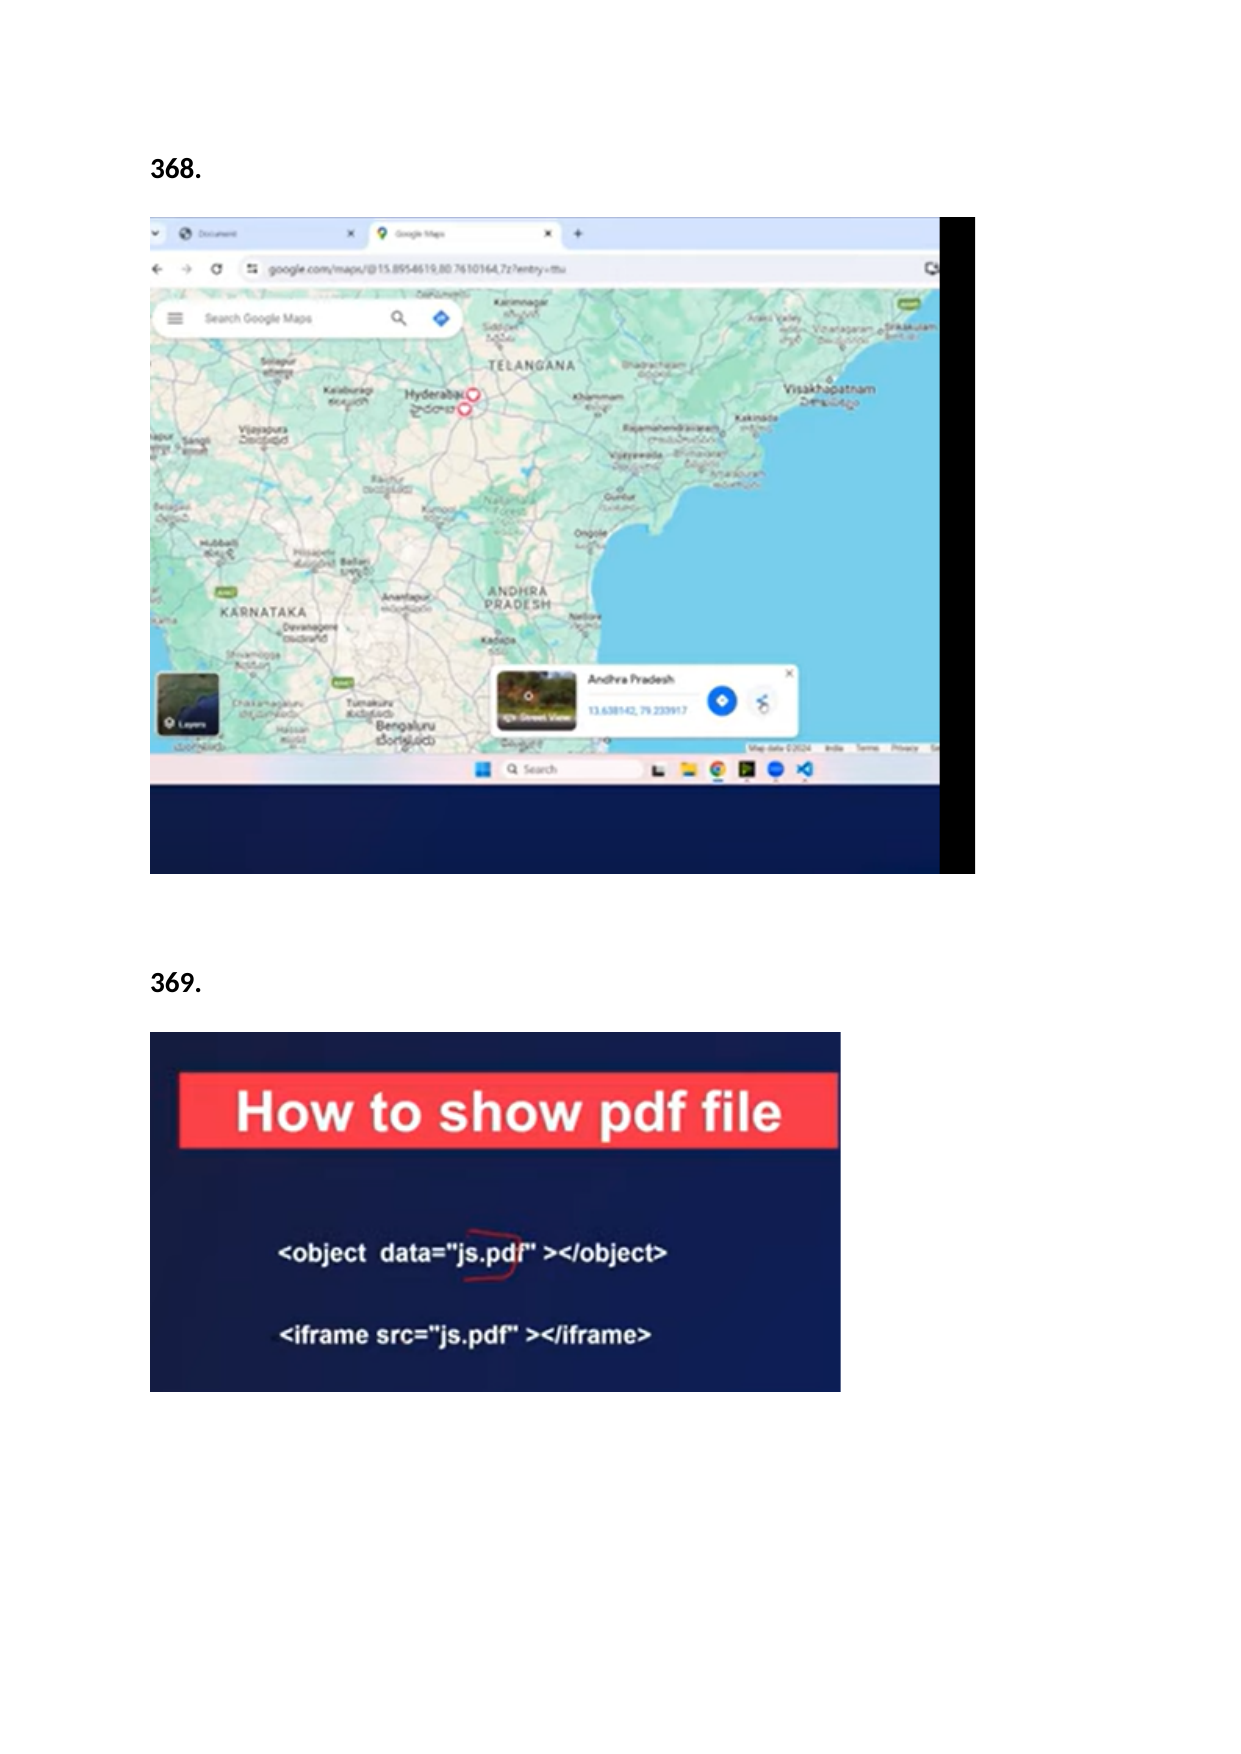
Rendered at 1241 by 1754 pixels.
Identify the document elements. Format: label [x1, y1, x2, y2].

picture [150, 1032, 841, 1392]
picture [150, 217, 976, 874]
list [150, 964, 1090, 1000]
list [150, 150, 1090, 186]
